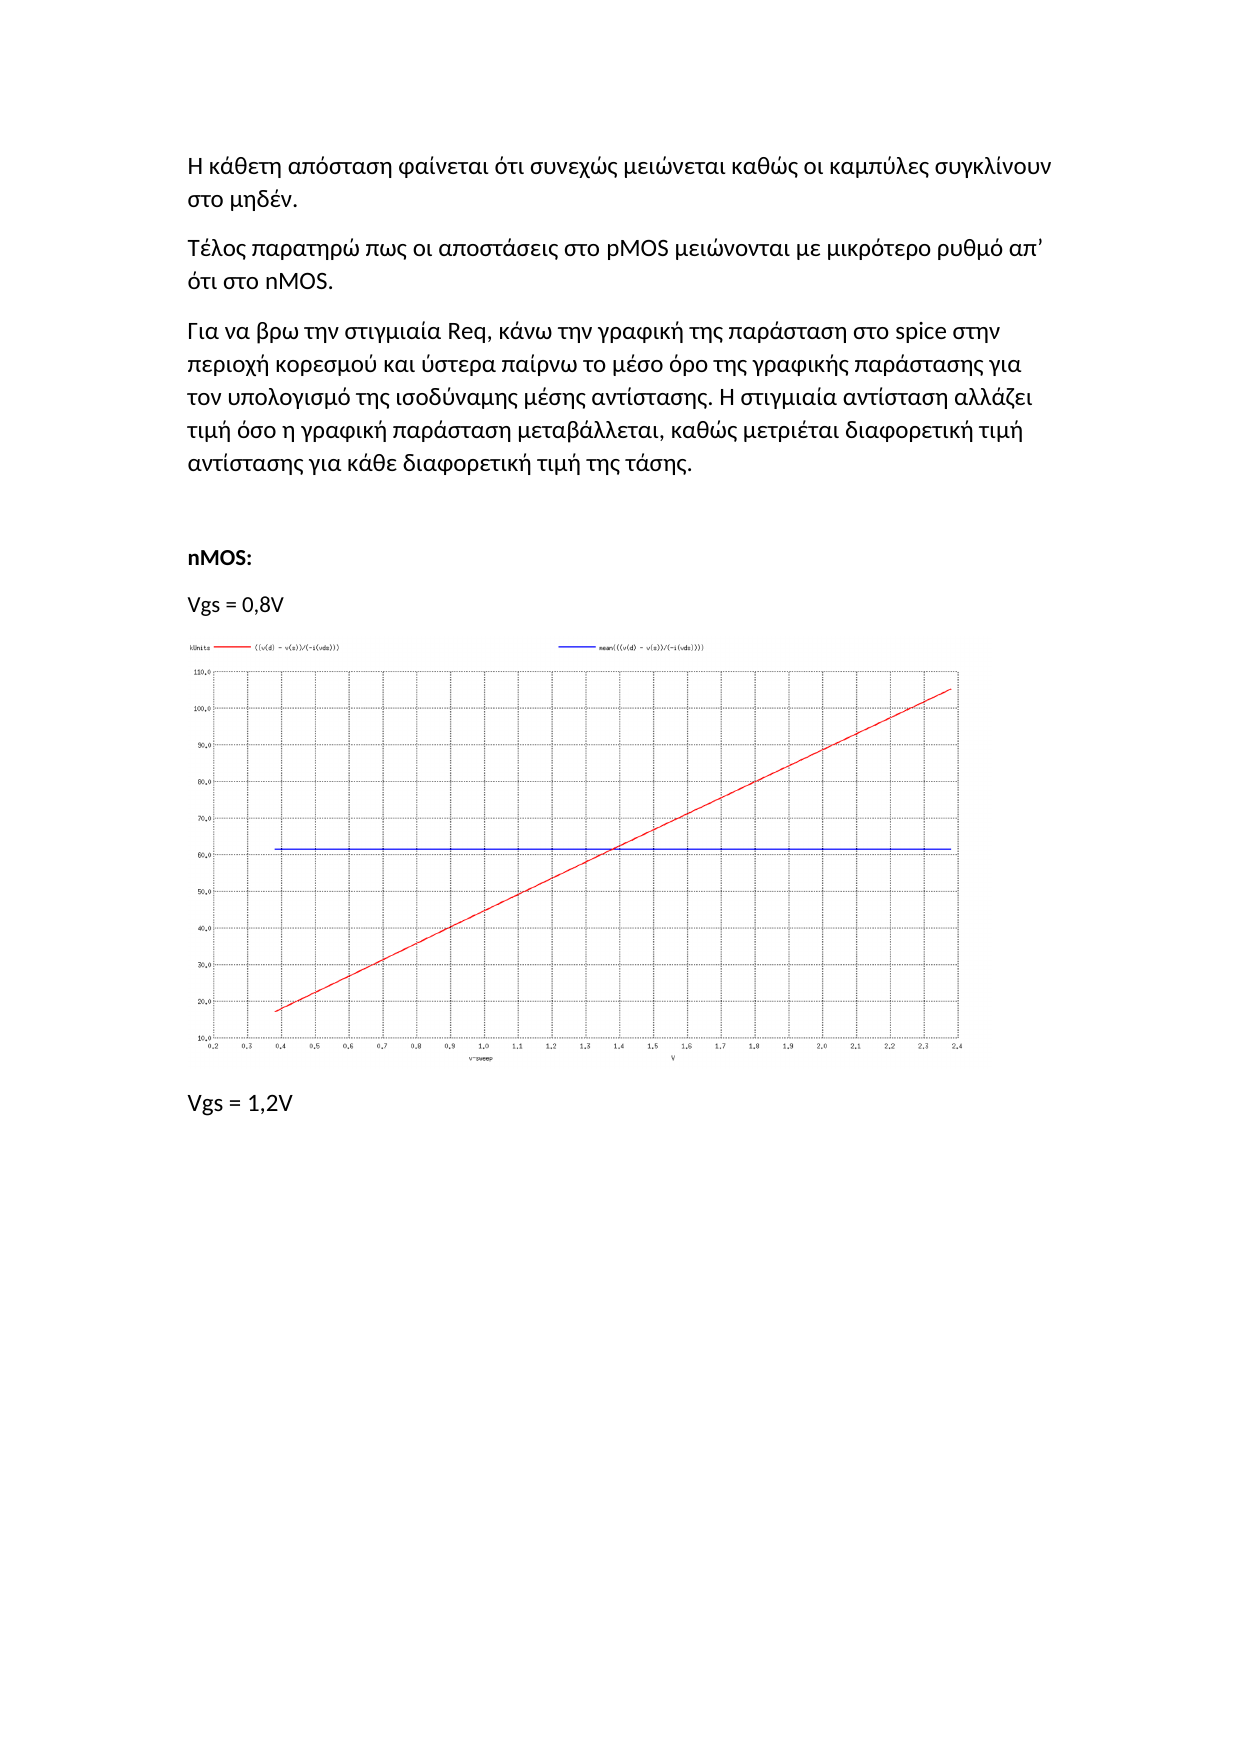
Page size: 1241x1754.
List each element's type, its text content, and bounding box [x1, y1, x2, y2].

picture [187, 636, 992, 1069]
text Η κάθετη απόσταση φαίνεται ότι συνεχώς μειώνεται καθώς οι καμπύλες συγκλίνουν στο μηδέν. [187, 150, 1053, 213]
text Vgs = 0,8V [187, 590, 1053, 618]
text Τέλος παρατηρώ πως οι αποστάσεις στο pMOS μειώνονται με μικρότερο ρυθμό απ’ ότι στο nMOS. [187, 232, 1053, 296]
text nMOS: [187, 543, 1053, 571]
text Για να βρω την στιγμιαία Req, κάνω την γραφική της παράσταση στο spice στην περιοχή κορεσμού και ύστερα παίρνω το μέσο όρο της γραφικής παράστασης για τον υπολογισμό της ισοδύναμης μέσης αντίστασης. Η στιγμιαία αντίσταση αλλάζει τιμή όσο η γραφική παράσταση μεταβάλλεται, καθώς μετριέται διαφορετική τιμή αντίστασης για κάθε διαφορετική τιμή της τάσης. [187, 315, 1053, 477]
text Vgs = 1,2V [187, 1087, 1053, 1118]
